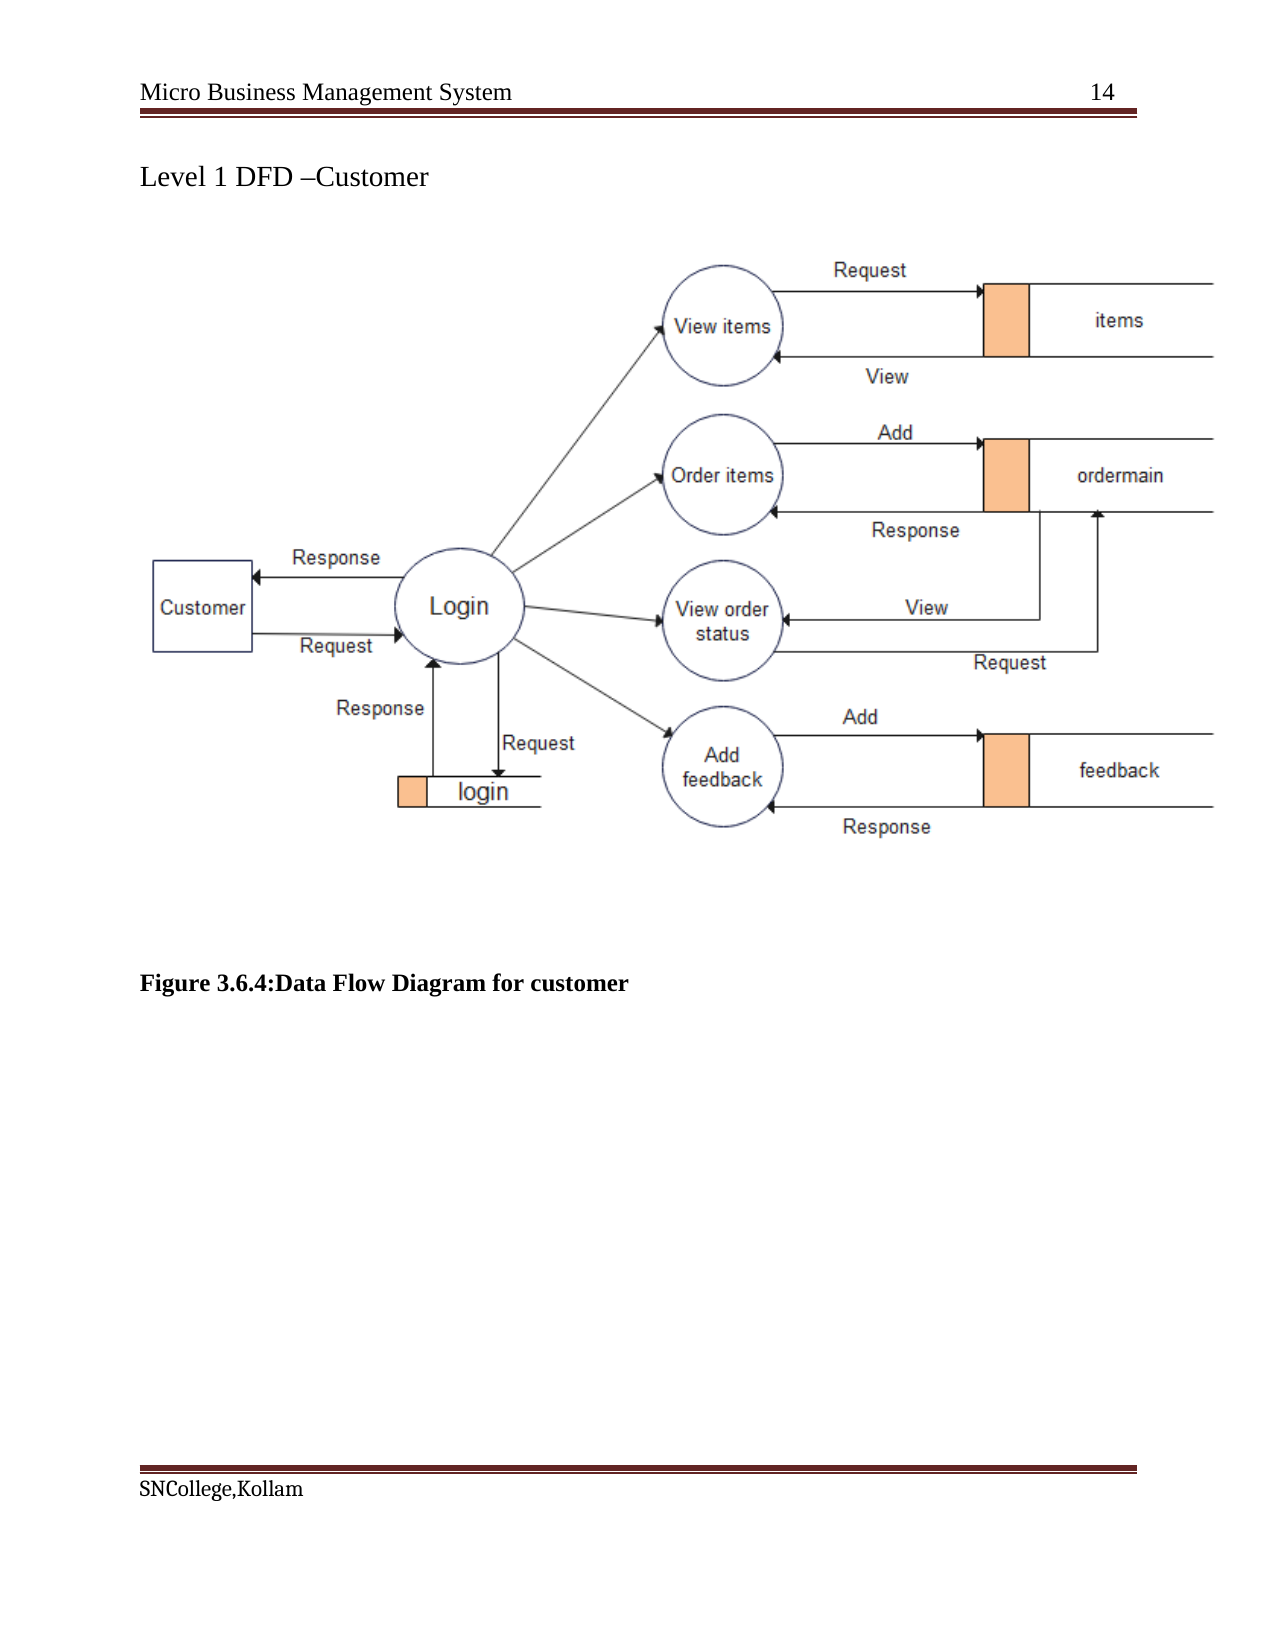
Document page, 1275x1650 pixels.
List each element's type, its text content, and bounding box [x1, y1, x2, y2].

text Level 1 DFD –Customer [139, 159, 1137, 193]
picture [139, 218, 1266, 846]
text Figure 3.6.4:Data Flow Diagram for customer [139, 968, 1137, 997]
